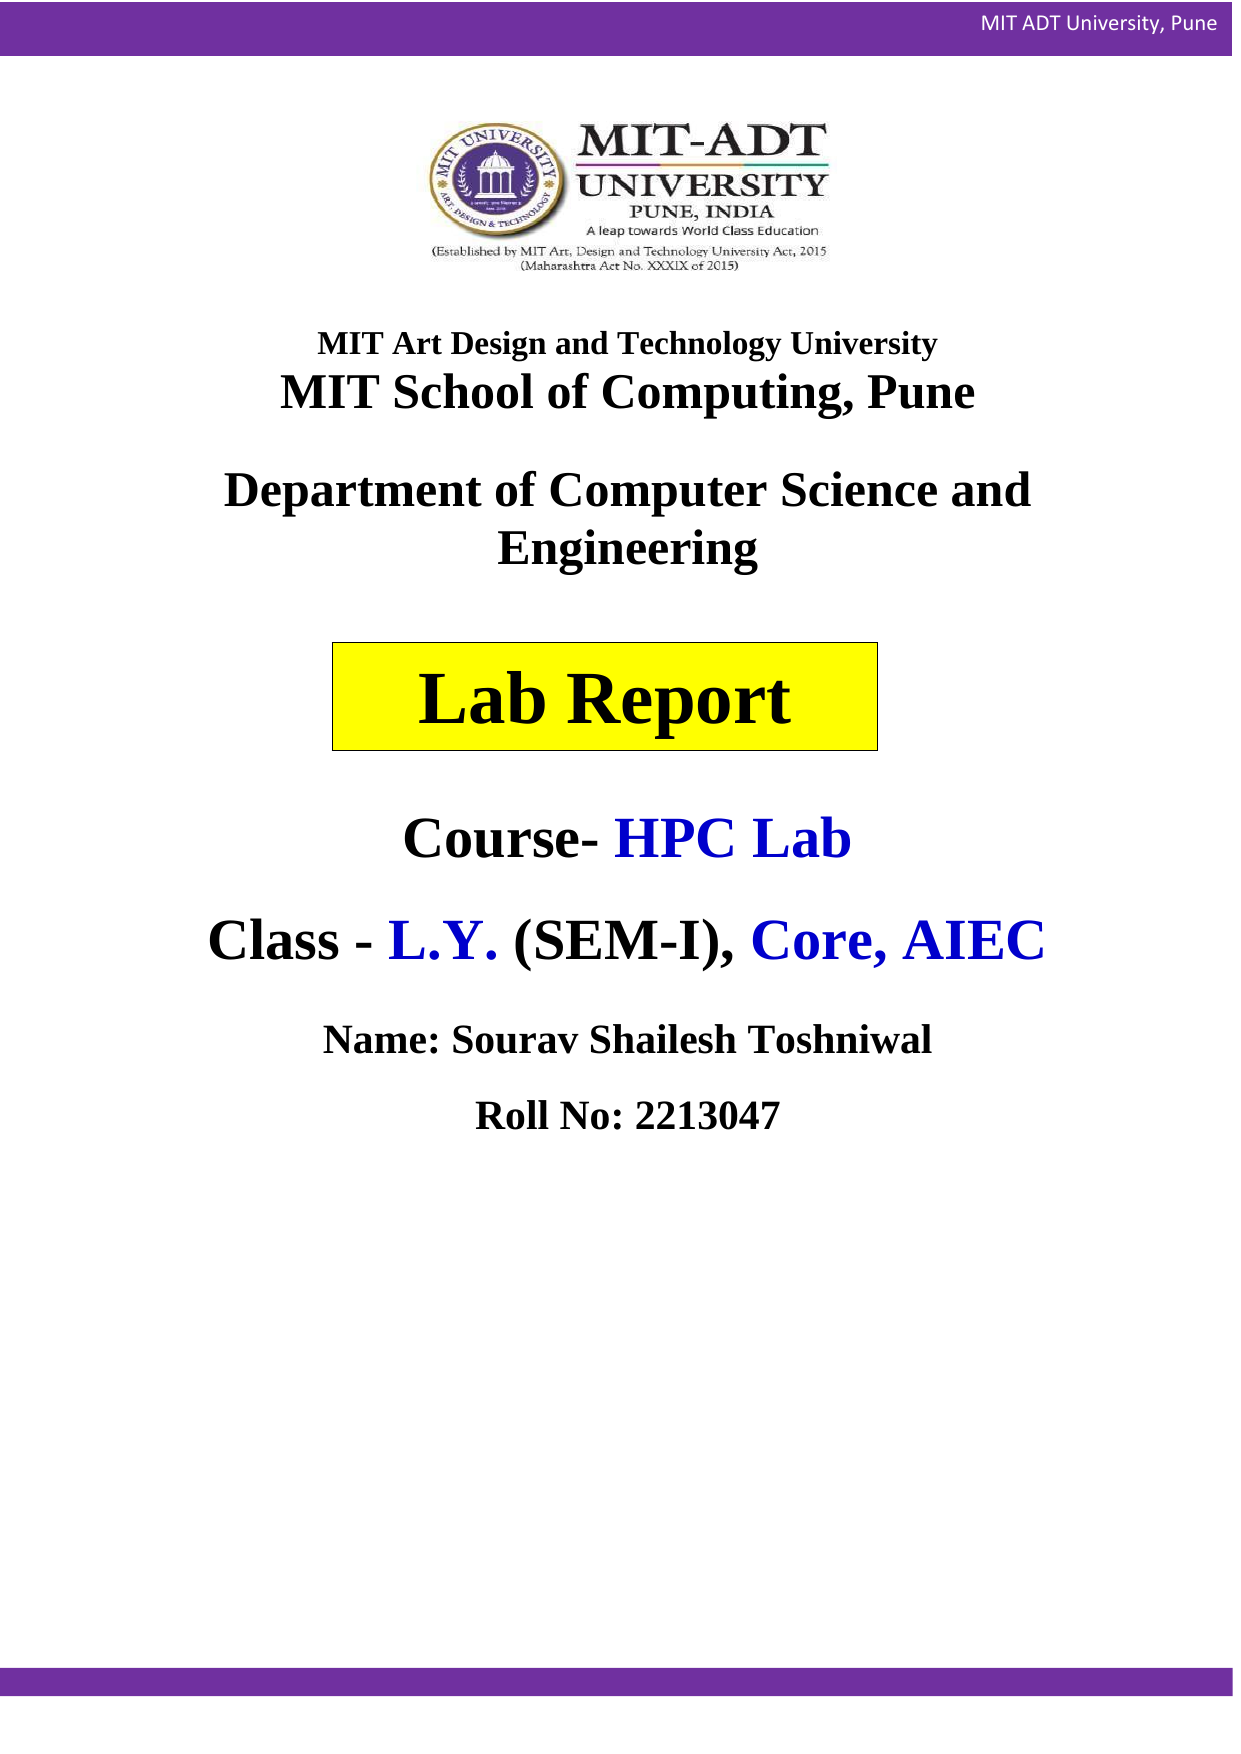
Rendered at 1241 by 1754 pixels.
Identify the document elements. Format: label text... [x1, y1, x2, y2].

subtitle Course- HPC Lab [105, 803, 1150, 870]
picture [416, 105, 839, 276]
table_header Lab Report [333, 643, 877, 750]
text Name: Sourav Shailesh Toshniwal [105, 1015, 1150, 1063]
text Roll No: 2213047 [105, 1091, 1150, 1138]
text Class - L.Y. (SEM-I), Core, AIEC [105, 905, 1150, 972]
text Department of Computer Science and Engineering [105, 460, 1150, 575]
text MIT Art Design and Technology University [105, 323, 1150, 362]
text MIT School of Computing, Pune [105, 362, 1150, 419]
